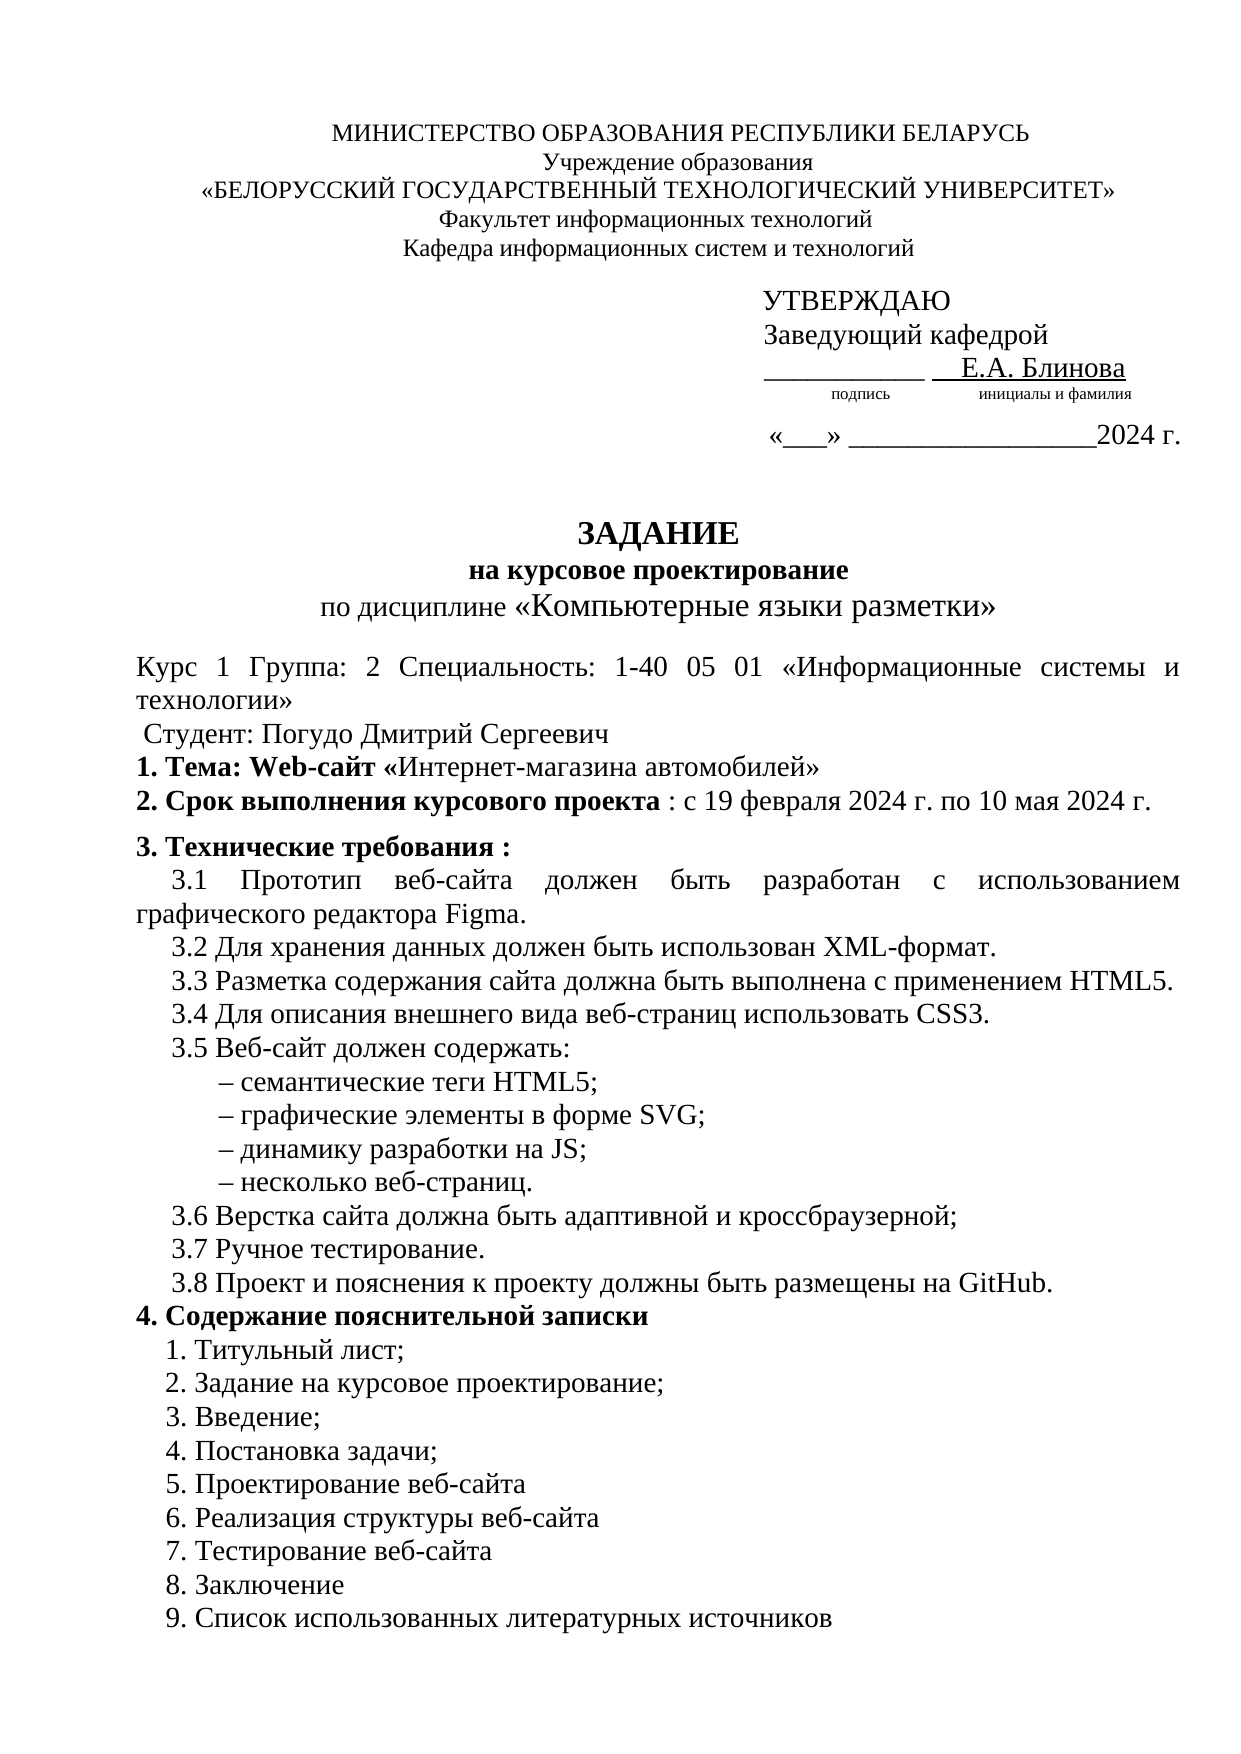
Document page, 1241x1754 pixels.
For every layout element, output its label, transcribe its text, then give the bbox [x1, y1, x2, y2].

text «___» _________________2024 г. [726, 417, 1181, 451]
text 3.7 Ручное тестирование. [136, 1231, 1181, 1265]
text на курсовое проектирование [136, 552, 1181, 585]
text ЗАДАНИЕ [136, 513, 1181, 552]
text 3.5 Веб-сайт должен содержать: [136, 1030, 1181, 1064]
text подпись инициалы и фамилия [741, 384, 1132, 417]
text – динамику разработки на JS; [136, 1131, 1181, 1164]
text 8. Заключение [136, 1567, 1181, 1600]
text 3.2 Для хранения данных должен быть использован XML-формат. [136, 929, 1181, 963]
text 3. Введение; [136, 1399, 1181, 1433]
text 5. Проектирование веб-сайта [136, 1466, 1181, 1500]
text Студент: Погудо Дмитрий Сергеевич [136, 716, 1181, 749]
text Учреждение образования «БЕЛОРУССКИЙ ГОСУДАРСТВЕННЫЙ ТЕХНОЛОГИЧЕСКИЙ УНИВЕРСИТЕТ» [136, 147, 1181, 204]
text 3.6 Верстка сайта должна быть адаптивной и кроссбраузерной; [136, 1198, 1181, 1231]
text 3. Технические требования : [136, 829, 1181, 862]
text 3.8 Проект и пояснения к проекту должны быть размещены на GitHub. [136, 1265, 1181, 1298]
text 4. Постановка задачи; [136, 1433, 1181, 1466]
text 3.3 Разметка содержания сайта должна быть выполнена с применением HTML5. [136, 963, 1181, 997]
text 7. Тестирование веб-сайта [136, 1533, 1181, 1567]
text 1. Тема: Web-сайт «Интернет-магазина автомобилей» [136, 749, 1181, 783]
text 3.1 Прототип веб-сайта должен быть разработан с использованием графического редактора Figma. [136, 862, 1181, 929]
text Факультет информационных технологий Кафедра информационных систем и технологий [136, 204, 1181, 262]
text 3.4 Для описания внешнего вида веб-страниц использовать CSS3. [136, 997, 1181, 1030]
text Заведующий кафедрой [726, 317, 1048, 350]
text 2. Задание на курсовое проектирование; [136, 1366, 1181, 1399]
text ___________ Е.А. Блинова [136, 350, 1125, 384]
text по дисциплине «Компьютерные языки разметки» [136, 585, 1181, 624]
text Курс 1 Группа: 2 Специальность: 1-40 05 01 «Информационные системы и технологии» [136, 649, 1181, 716]
text 4. Содержание пояснительной записки [136, 1298, 1181, 1332]
text 9. Список использованных литературных источников [136, 1600, 1181, 1634]
text 6. Реализация структуры веб-сайта [136, 1500, 1181, 1533]
text – семантические теги HTML5; [136, 1064, 1181, 1097]
text 1. Титульный лист; [136, 1332, 1181, 1366]
text Утверждаю [726, 283, 951, 317]
text 2. Срок выполнения курсового проекта : с 19 февраля 2024 г. по 10 мая 2024 г. [136, 783, 1181, 816]
text МИНИСТЕРСТВО ОБРАЗОВАНИЯ РЕСПУБЛИКИ БЕЛАРУСЬ [136, 118, 1181, 147]
text – несколько веб-страниц. [136, 1164, 1181, 1198]
text – графические элементы в форме SVG; [136, 1097, 1181, 1131]
